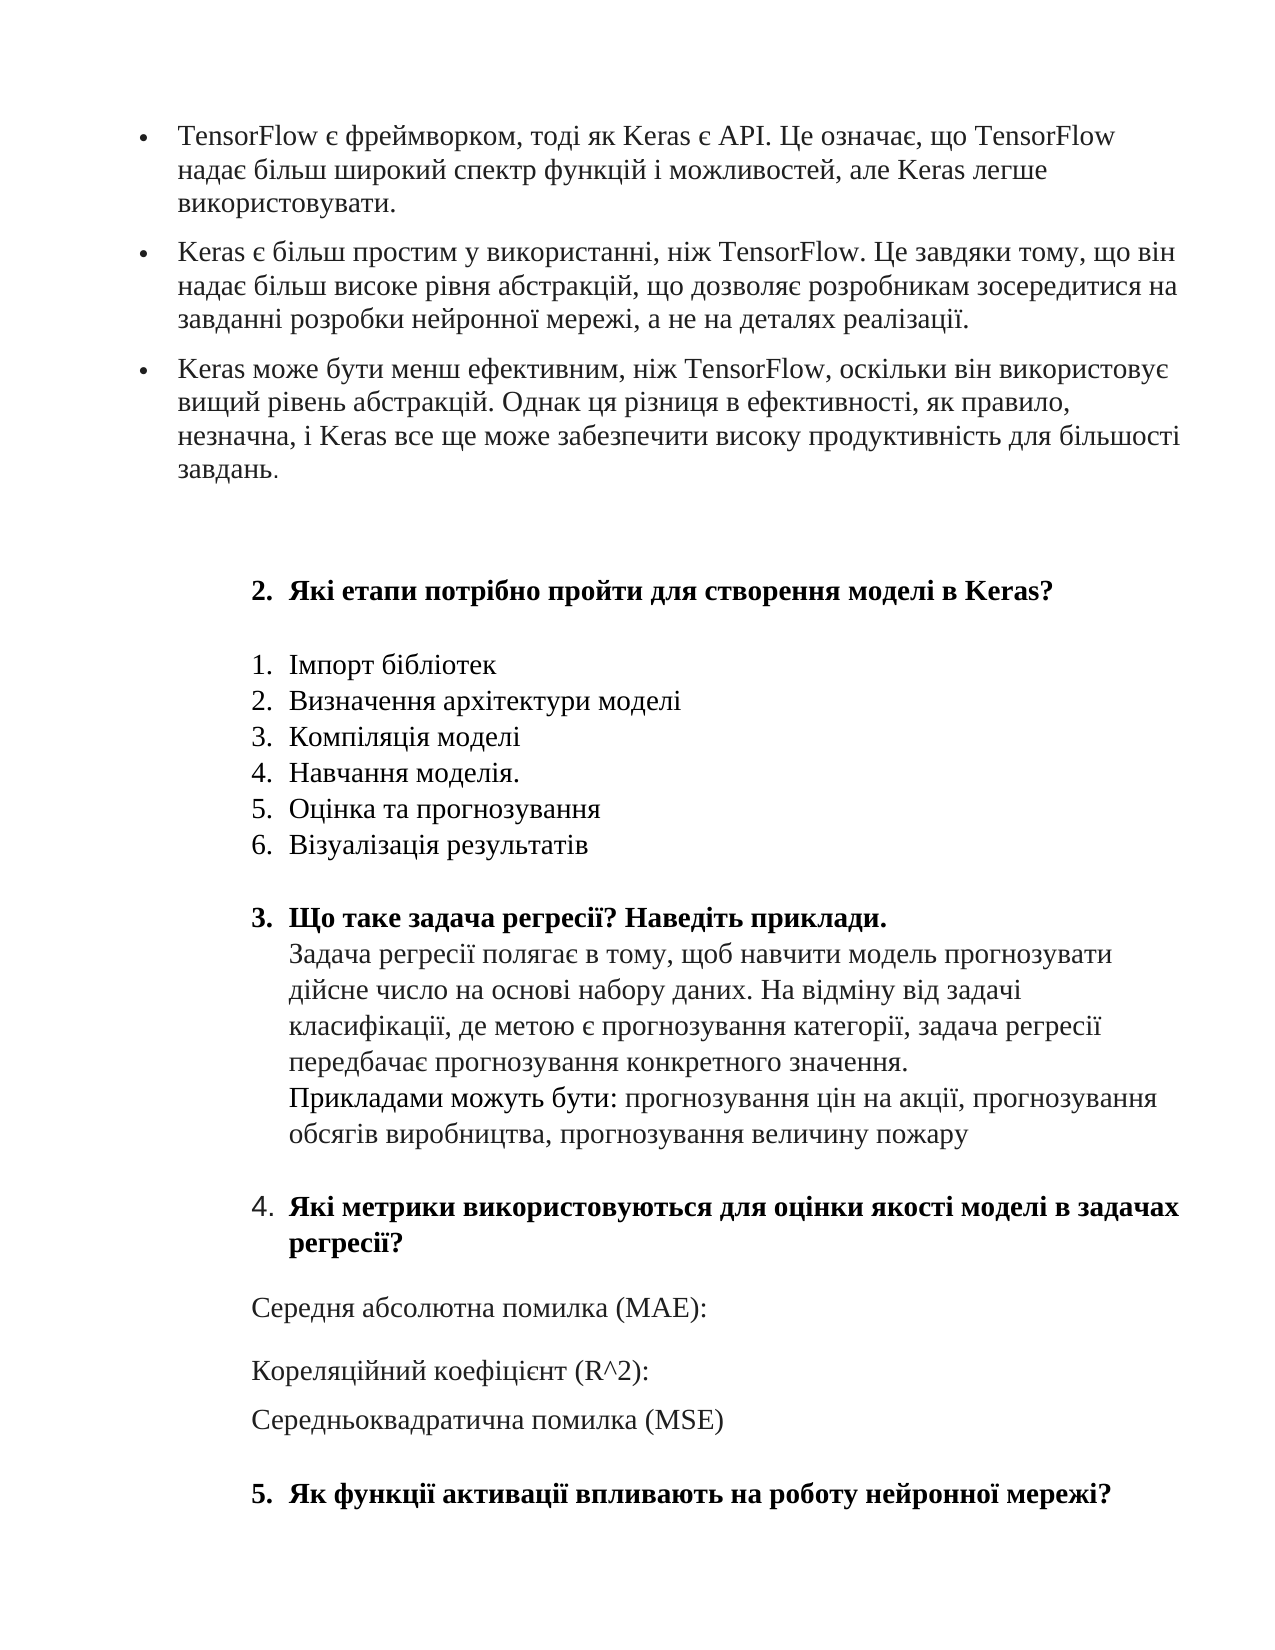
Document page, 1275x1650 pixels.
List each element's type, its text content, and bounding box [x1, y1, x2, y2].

list Як функції активації впливають на роботу нейронної мережі? [251, 1476, 1187, 1510]
list Які метрики використовуються для оцінки якості моделі в задачах регресії? [251, 1189, 1187, 1259]
list Прикладами можуть бути: прогнозування цін на акції, прогнозування обсягів виробництва, прогнозування величину пожару [288, 1081, 1187, 1150]
list Навчання моделія. [251, 755, 1187, 789]
list Задача регресії полягає в тому, щоб навчити модель прогнозувати дійсне число на основі набору даних. На відміну від задачі класифікації, де метою є прогнозування категорії, задача регресії передбачає прогнозування конкретного значення. [288, 936, 1187, 1078]
list Keras є більш простим у використанні, ніж TensorFlow. Це завдяки тому, що він надає більш високе рівня абстракцій, що дозволяє розробникам зосередитися на завданні розробки нейронної мережі, а не на деталях реалізації. [140, 234, 1187, 335]
list Візуалізація результатів [251, 827, 1187, 861]
list Компіляція моделі [251, 719, 1187, 753]
text Кореляційний коефіцієнт (R^2): [251, 1353, 1187, 1387]
text Середня абсолютна помилка (MAE): [251, 1291, 1187, 1324]
list Які етапи потрібно пройти для створення моделі в Keras? [251, 573, 1187, 606]
list Keras може бути менш ефективним, ніж TensorFlow, оскільки він використовує вищий рівень абстракцій. Однак ця різниця в ефективності, як правило, незначна, і Keras все ще може забезпечити високу продуктивність для більшості завдань. [140, 351, 1187, 485]
list Що таке задача регресії? Наведіть приклади. [251, 900, 1187, 933]
list Визначення архітектури моделі [251, 683, 1187, 716]
list Середньоквадратична помилка (MSE) [251, 1402, 1186, 1436]
list Імпорт бібліотек [251, 647, 1187, 680]
list Оцінка та прогнозування [251, 791, 1187, 825]
list TensorFlow є фреймворком, тоді як Keras є API. Це означає, що TensorFlow надає більш широкий спектр функцій і можливостей, але Keras легше використовувати. [140, 118, 1187, 219]
